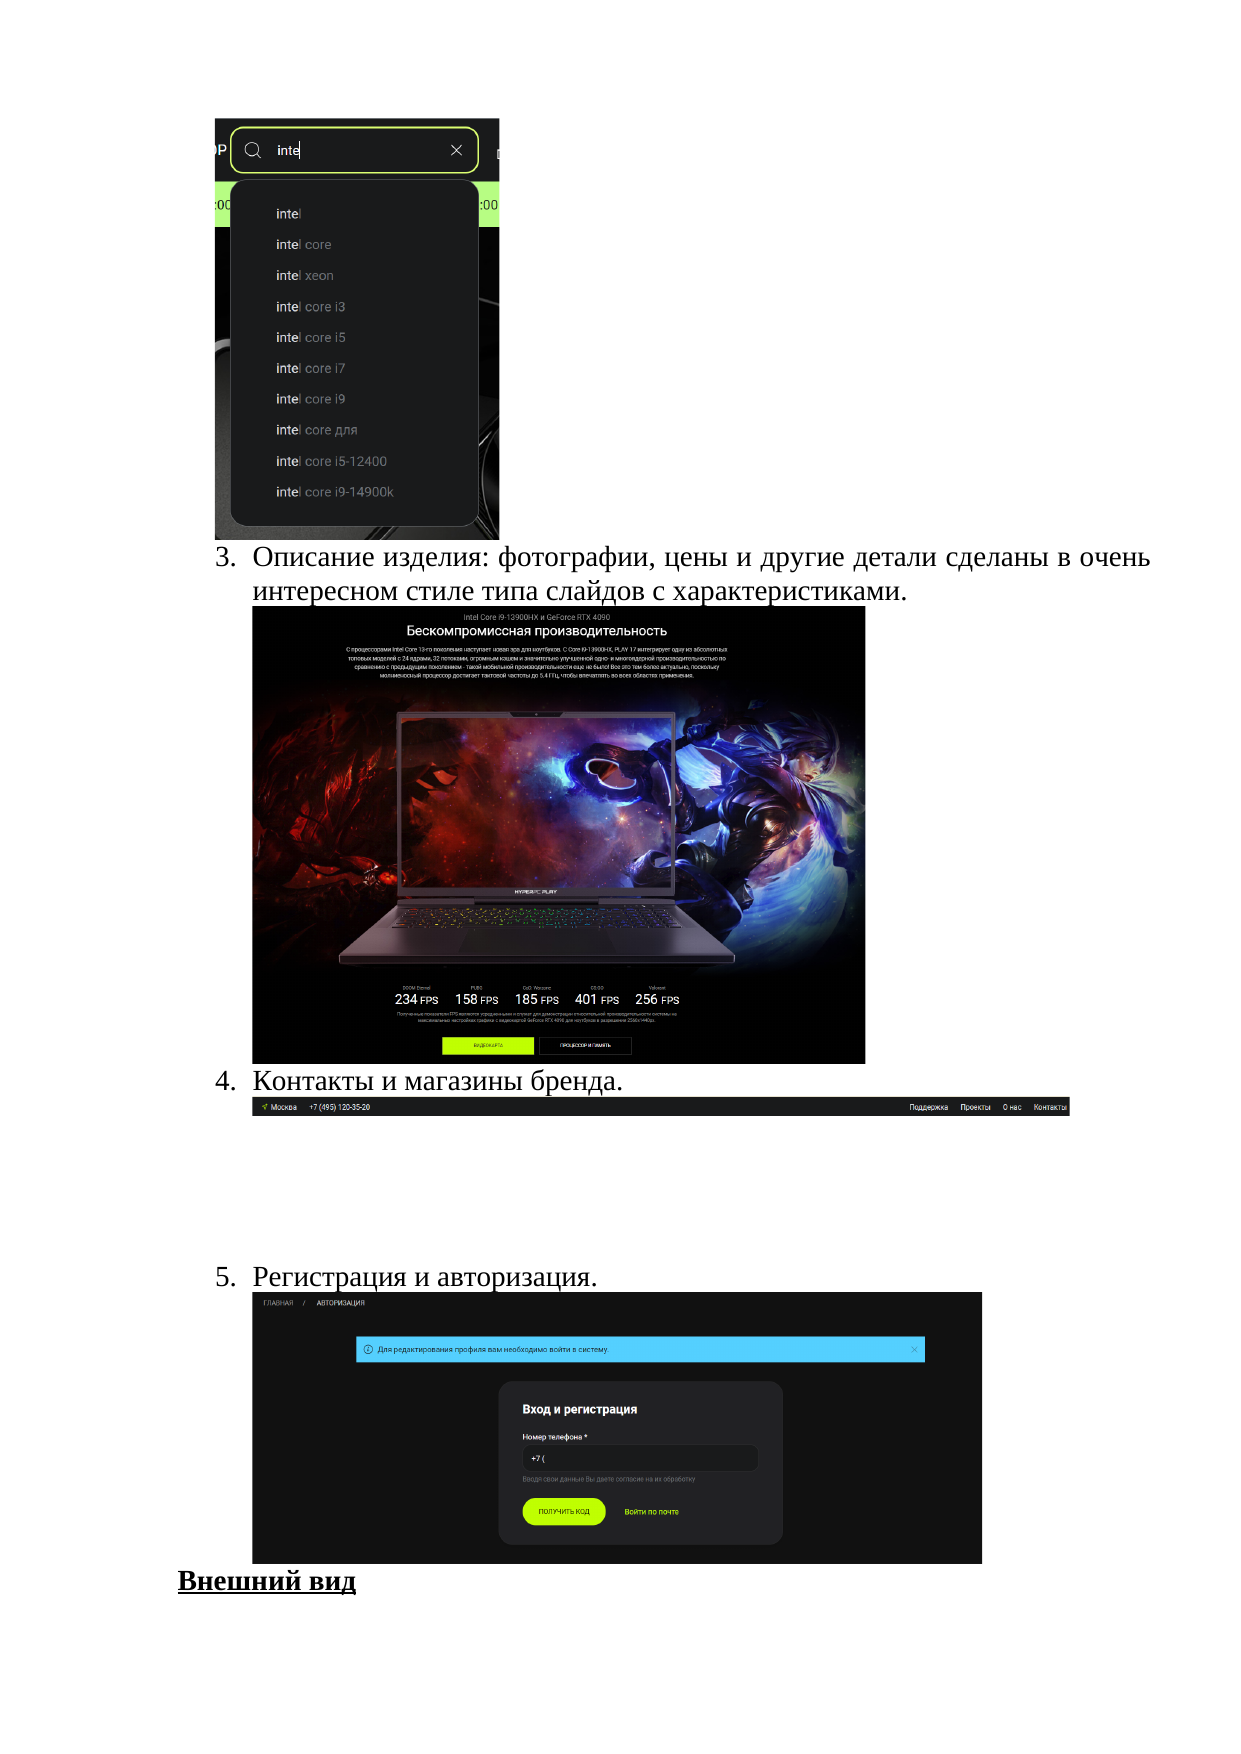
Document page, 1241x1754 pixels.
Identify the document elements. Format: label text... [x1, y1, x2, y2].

list Регистрация и авторизация. [215, 1259, 1152, 1292]
picture [252, 1096, 1070, 1116]
list Контакты и магазины бренда. [215, 1063, 1152, 1097]
text Внешний вид [177, 1563, 1152, 1597]
picture [252, 606, 866, 1064]
picture [252, 1292, 983, 1564]
list Описание изделия: фотографии, цены и другие детали сделаны в очень интересном стиле типа слайдов с характеристиками. [215, 539, 1152, 606]
picture [214, 118, 500, 540]
